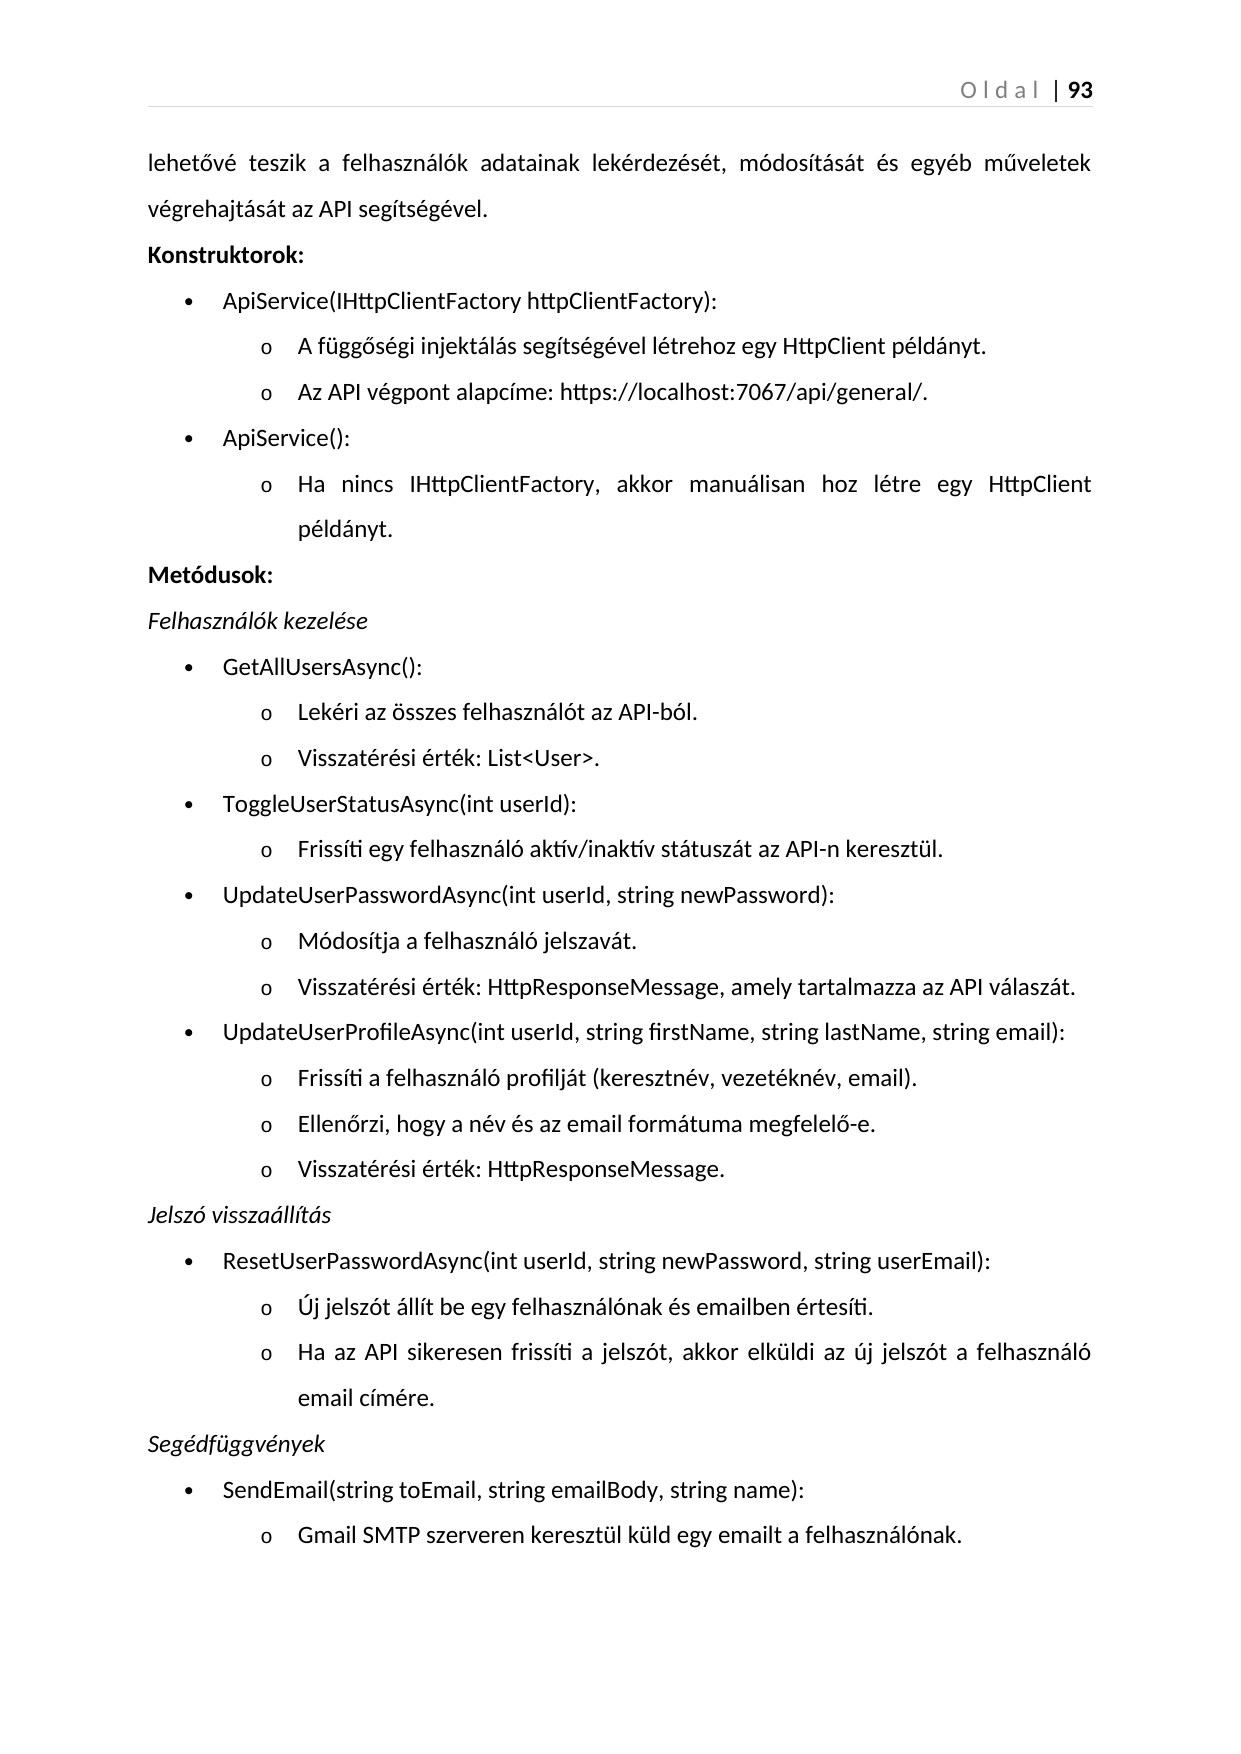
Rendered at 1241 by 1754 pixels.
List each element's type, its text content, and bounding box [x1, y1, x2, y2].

list Az API végpont alapcíme: https://localhost:7067/api/general/. [260, 376, 1093, 407]
list Ha az API sikeresen frissíti a jelszót, akkor elküldi az új jelszót a felhasználó email címére. [260, 1337, 1093, 1413]
list ApiService(): [185, 422, 1093, 452]
text Felhasználók kezelése [148, 605, 1093, 635]
list Gmail SMTP szerveren keresztül küld egy emailt a felhasználónak. [260, 1519, 1093, 1550]
text Konstruktorok: [148, 239, 1093, 269]
text Metódusok: [148, 559, 1093, 590]
list UpdateUserProfileAsync(int userId, string firstName, string lastName, string email): [185, 1016, 1093, 1047]
list Frissíti egy felhasználó aktív/inaktív státuszát az API-n keresztül. [260, 833, 1093, 864]
list A függőségi injektálás segítségével létrehoz egy HttpClient példányt. [260, 331, 1093, 361]
list GetAllUsersAsync(): [185, 651, 1093, 681]
list ApiService(IHttpClientFactory httpClientFactory): [185, 285, 1093, 315]
list Visszatérési érték: HttpResponseMessage, amely tartalmazza az API válaszát. [260, 971, 1093, 1001]
list UpdateUserPasswordAsync(int userId, string newPassword): [185, 879, 1093, 910]
list Lekéri az összes felhasználót az API-ból. [260, 696, 1093, 727]
list Visszatérési érték: HttpResponseMessage. [260, 1154, 1093, 1184]
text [148, 148, 1093, 224]
list Frissíti a felhasználó profilját (keresztnév, vezetéknév, email). [260, 1062, 1093, 1093]
text Segédfüggvények [148, 1428, 1093, 1458]
list Módosítja a felhasználó jelszavát. [260, 925, 1093, 956]
list Ellenőrzi, hogy a név és az email formátuma megfelelő-e. [260, 1108, 1093, 1138]
list Új jelszót állít be egy felhasználónak és emailben értesíti. [260, 1291, 1093, 1321]
list ResetUserPasswordAsync(int userId, string newPassword, string userEmail): [185, 1245, 1093, 1276]
list SendEmail(string toEmail, string emailBody, string name): [185, 1474, 1093, 1504]
list Ha nincs IHttpClientFactory, akkor manuálisan hoz létre egy HttpClient példányt. [260, 468, 1093, 544]
list Visszatérési érték: List<User>. [260, 742, 1093, 773]
list ToggleUserStatusAsync(int userId): [185, 788, 1093, 818]
text Jelszó visszaállítás [148, 1199, 1093, 1230]
